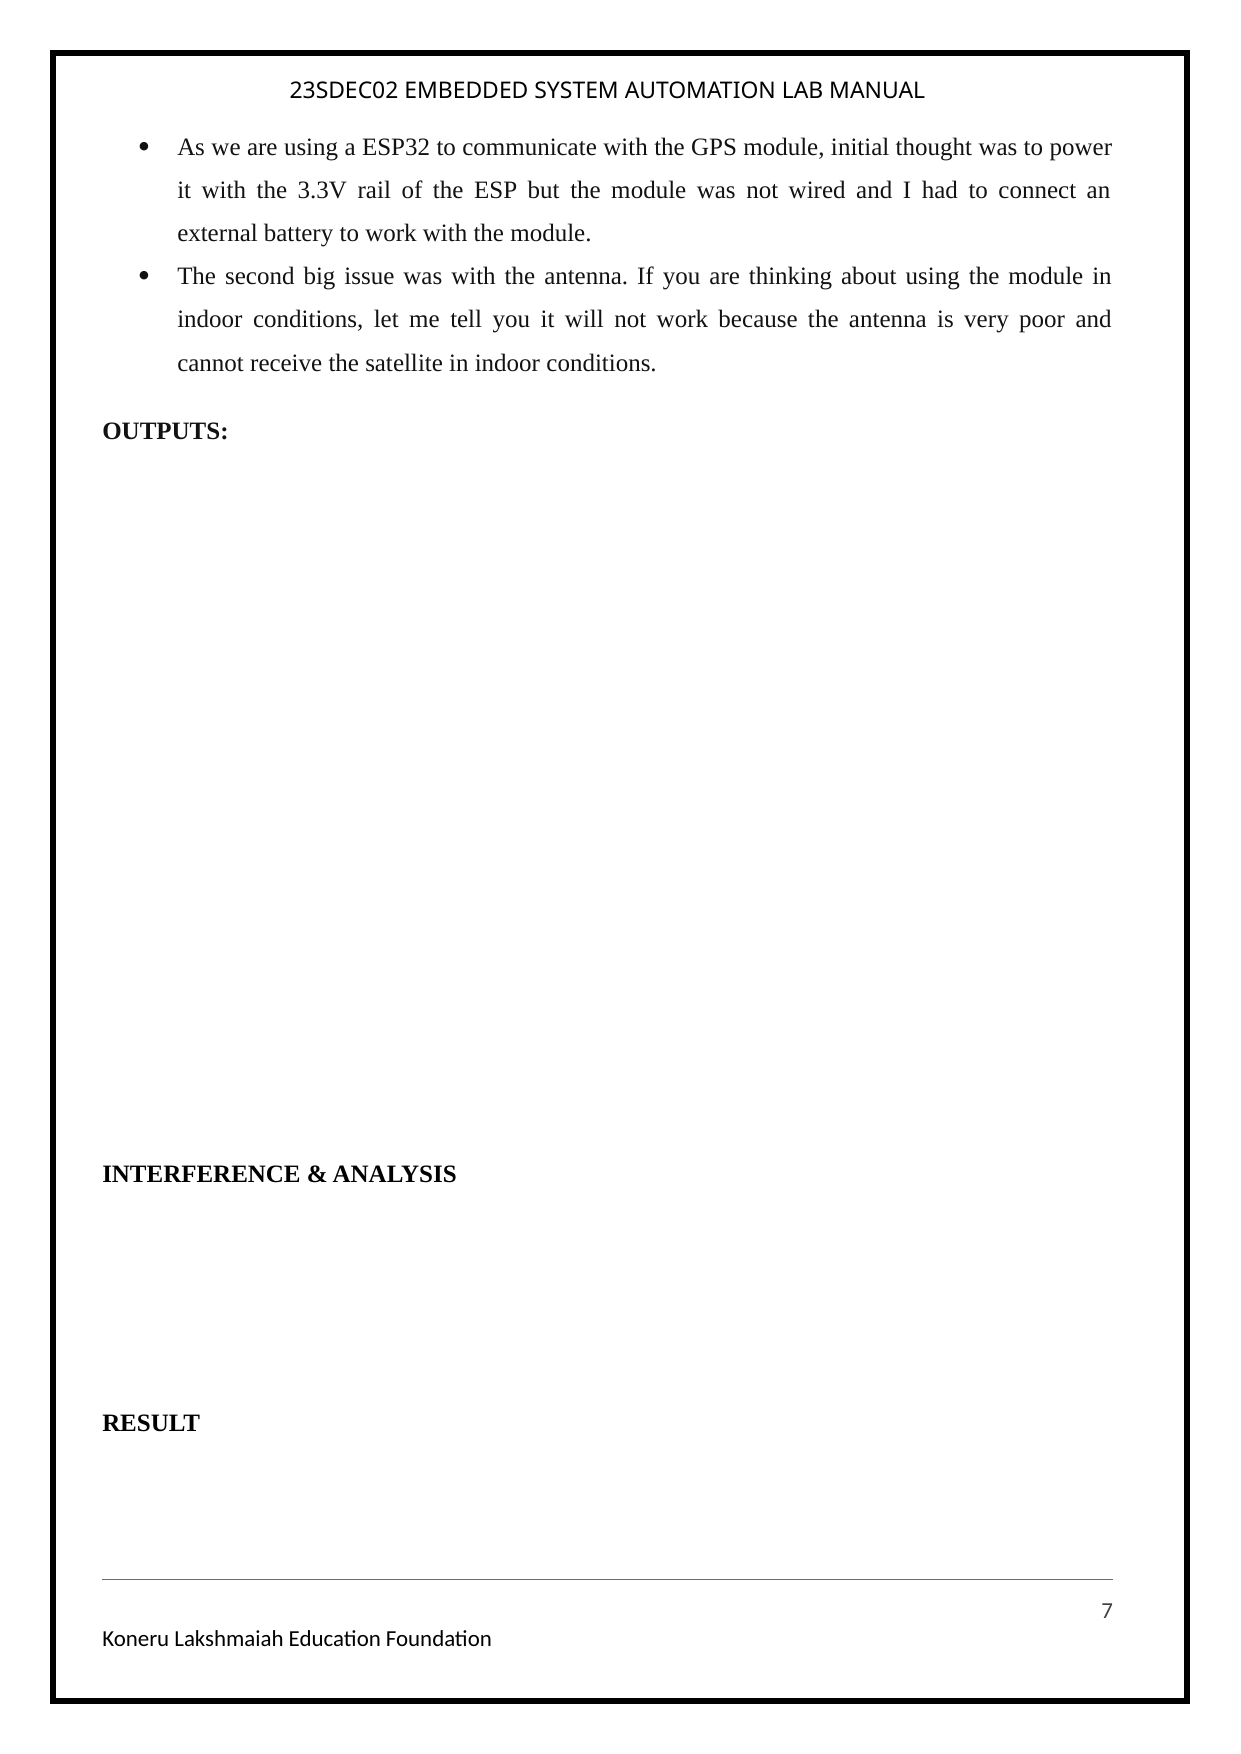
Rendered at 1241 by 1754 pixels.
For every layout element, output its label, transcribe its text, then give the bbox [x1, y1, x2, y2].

text OUTPUTS: [102, 416, 1113, 444]
text RESULT [102, 1408, 1113, 1437]
list As we are using a ESP32 to communicate with the GPS module, initial thought was to power it with the 3.3V rail of the ESP but the module was not wired and I had to connect an external battery to work with the module. [139, 132, 1113, 247]
list The second big issue was with the antenna. If you are thinking about using the module in indoor conditions, let me tell you it will not work because the antenna is very poor and cannot receive the satellite in indoor conditions. [139, 261, 1113, 376]
text INTERFERENCE & ANALYSIS [102, 1159, 1113, 1188]
